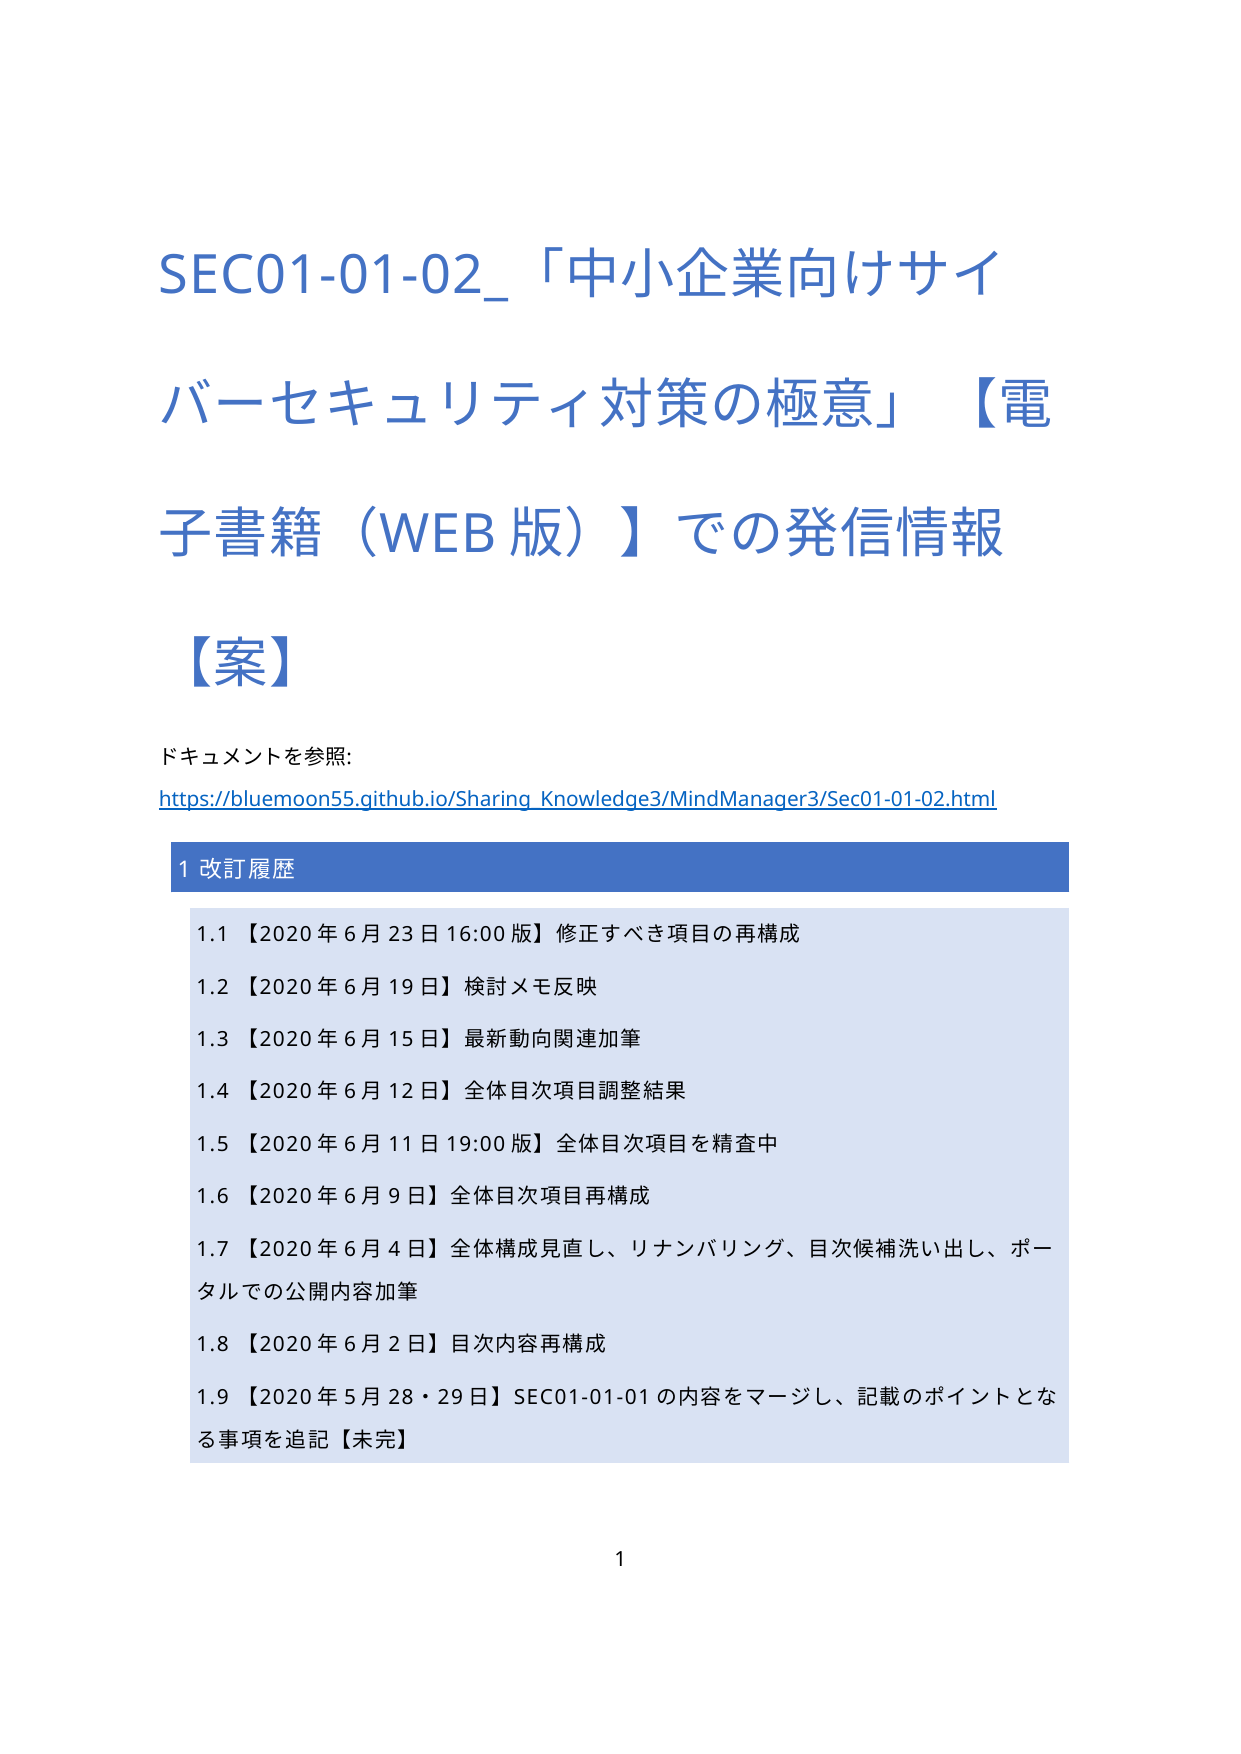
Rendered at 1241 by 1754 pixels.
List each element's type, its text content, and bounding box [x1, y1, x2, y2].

text 改訂履歴 [177, 849, 1063, 886]
text 【2020年6月11日19:00版】全体目次項目を精査中 [196, 1117, 1063, 1161]
title Sec01-01-02_「中小企業向けサイバーセキュリティ対策の極意」 【電子書籍（Web版）】での発信情報【案】 [158, 214, 1063, 715]
text 【2020年6月19日】検討メモ反映 [196, 960, 1063, 1004]
text 【2020年6月2日】目次内容再構成 [196, 1318, 1063, 1361]
text 【2020年6月23日16:00版】修正すべき項目の再構成 [196, 914, 1063, 952]
text 【2020年6月9日】全体目次項目再構成 [196, 1170, 1063, 1213]
text 【2020年6月12日】全体目次項目調整結果 [196, 1065, 1063, 1109]
text 【2020年6月15日】最新動向関連加筆 [196, 1013, 1063, 1056]
text 【2020年5月28・29日】Sec01-01-01の内容をマージし、記載のポイントとなる事項を追記【未完】 [196, 1370, 1063, 1457]
text 【2020年6月4日】全体構成見直し、リナンバリング、目次候補洗い出し、ポータルでの公開内容加筆 [196, 1222, 1063, 1309]
text ドキュメントを参照: https://bluemoon55.github.io/Sharing_Knowledge3/MindManager3/Sec01-01-02.html [158, 737, 1063, 817]
